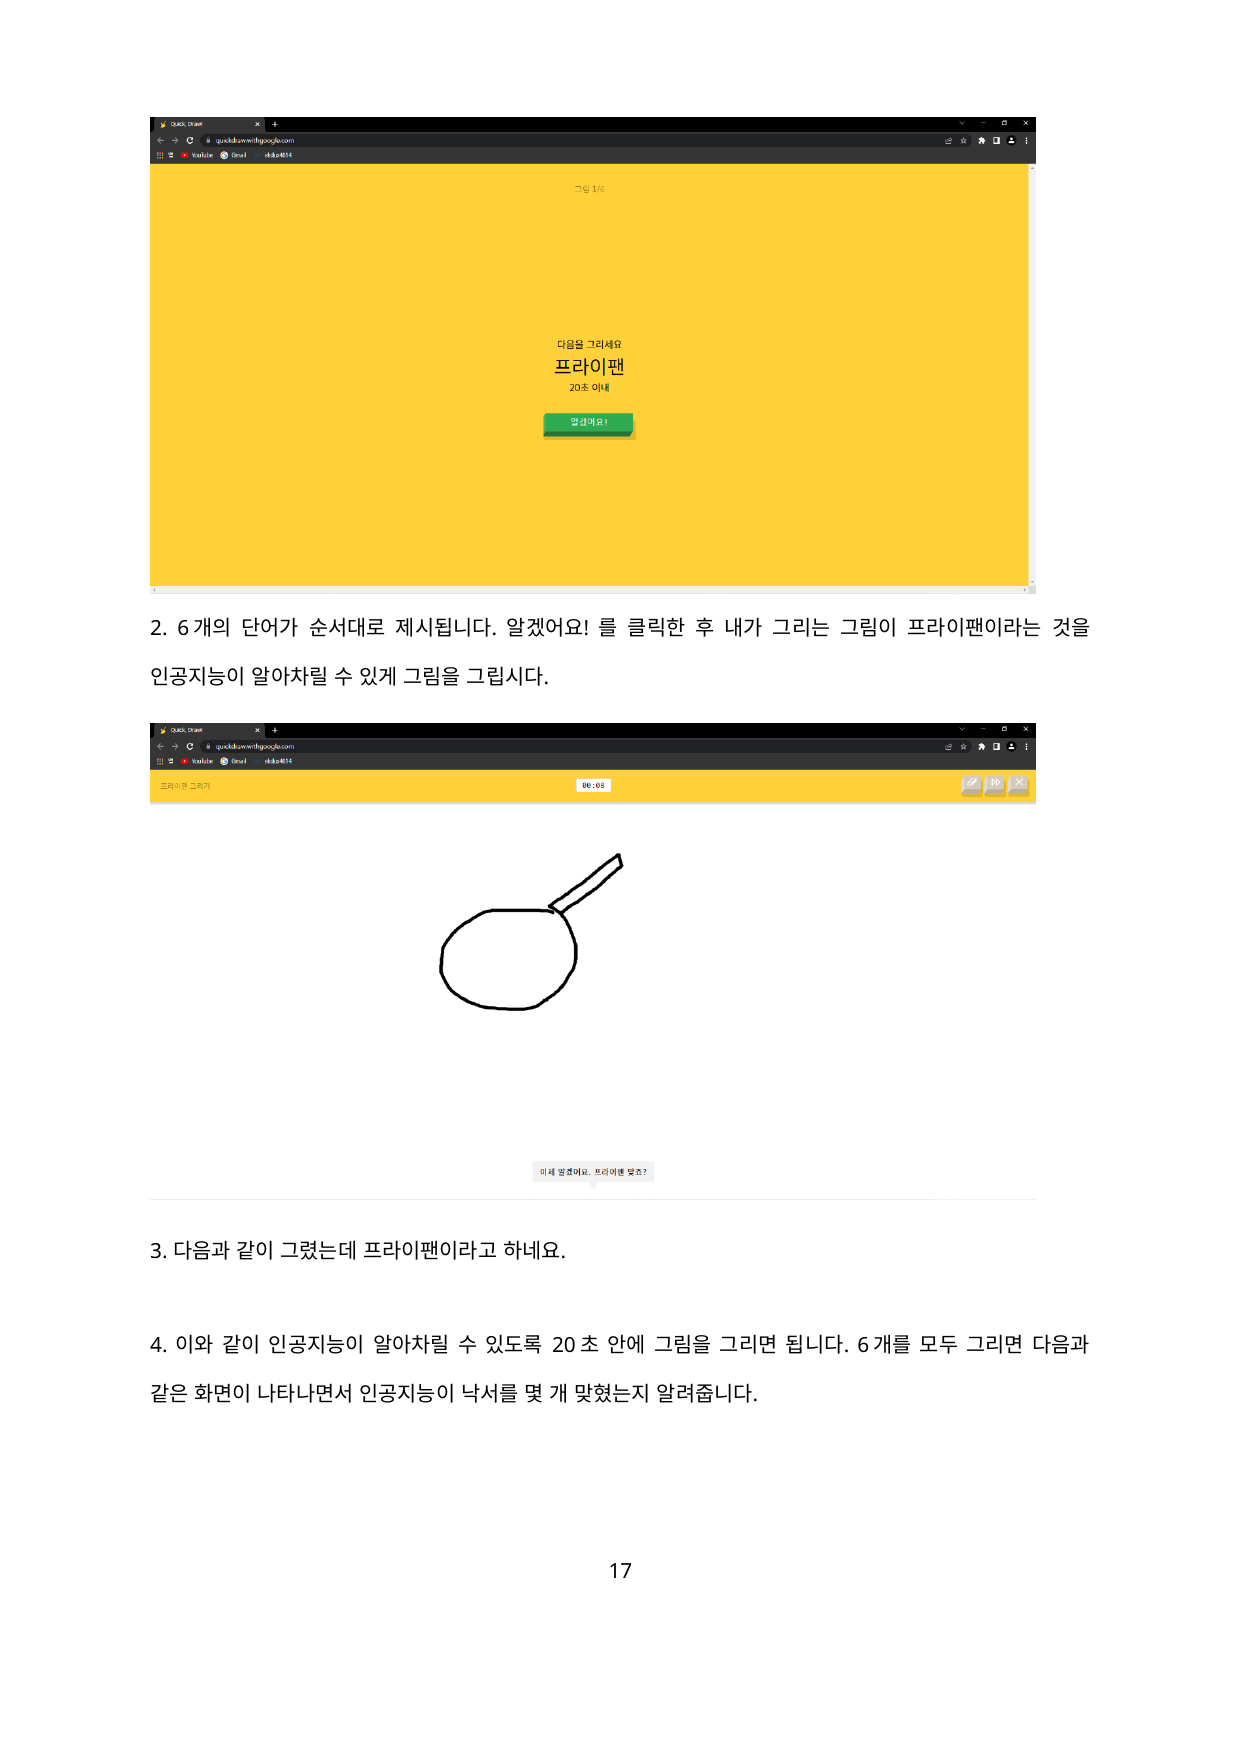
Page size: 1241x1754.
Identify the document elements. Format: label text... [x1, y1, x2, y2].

text 4. 이와 같이 인공지능이 알아차릴 수 있도록 20초 안에 그림을 그리면 됩니다. 6개를 모두 그리면 다음과 같은 화면이 나타나면서 인공지능이 낙서를 몇 개 맞혔는지 알려줍니다. [150, 1328, 1090, 1407]
picture [150, 117, 1036, 594]
picture [150, 723, 1036, 1200]
